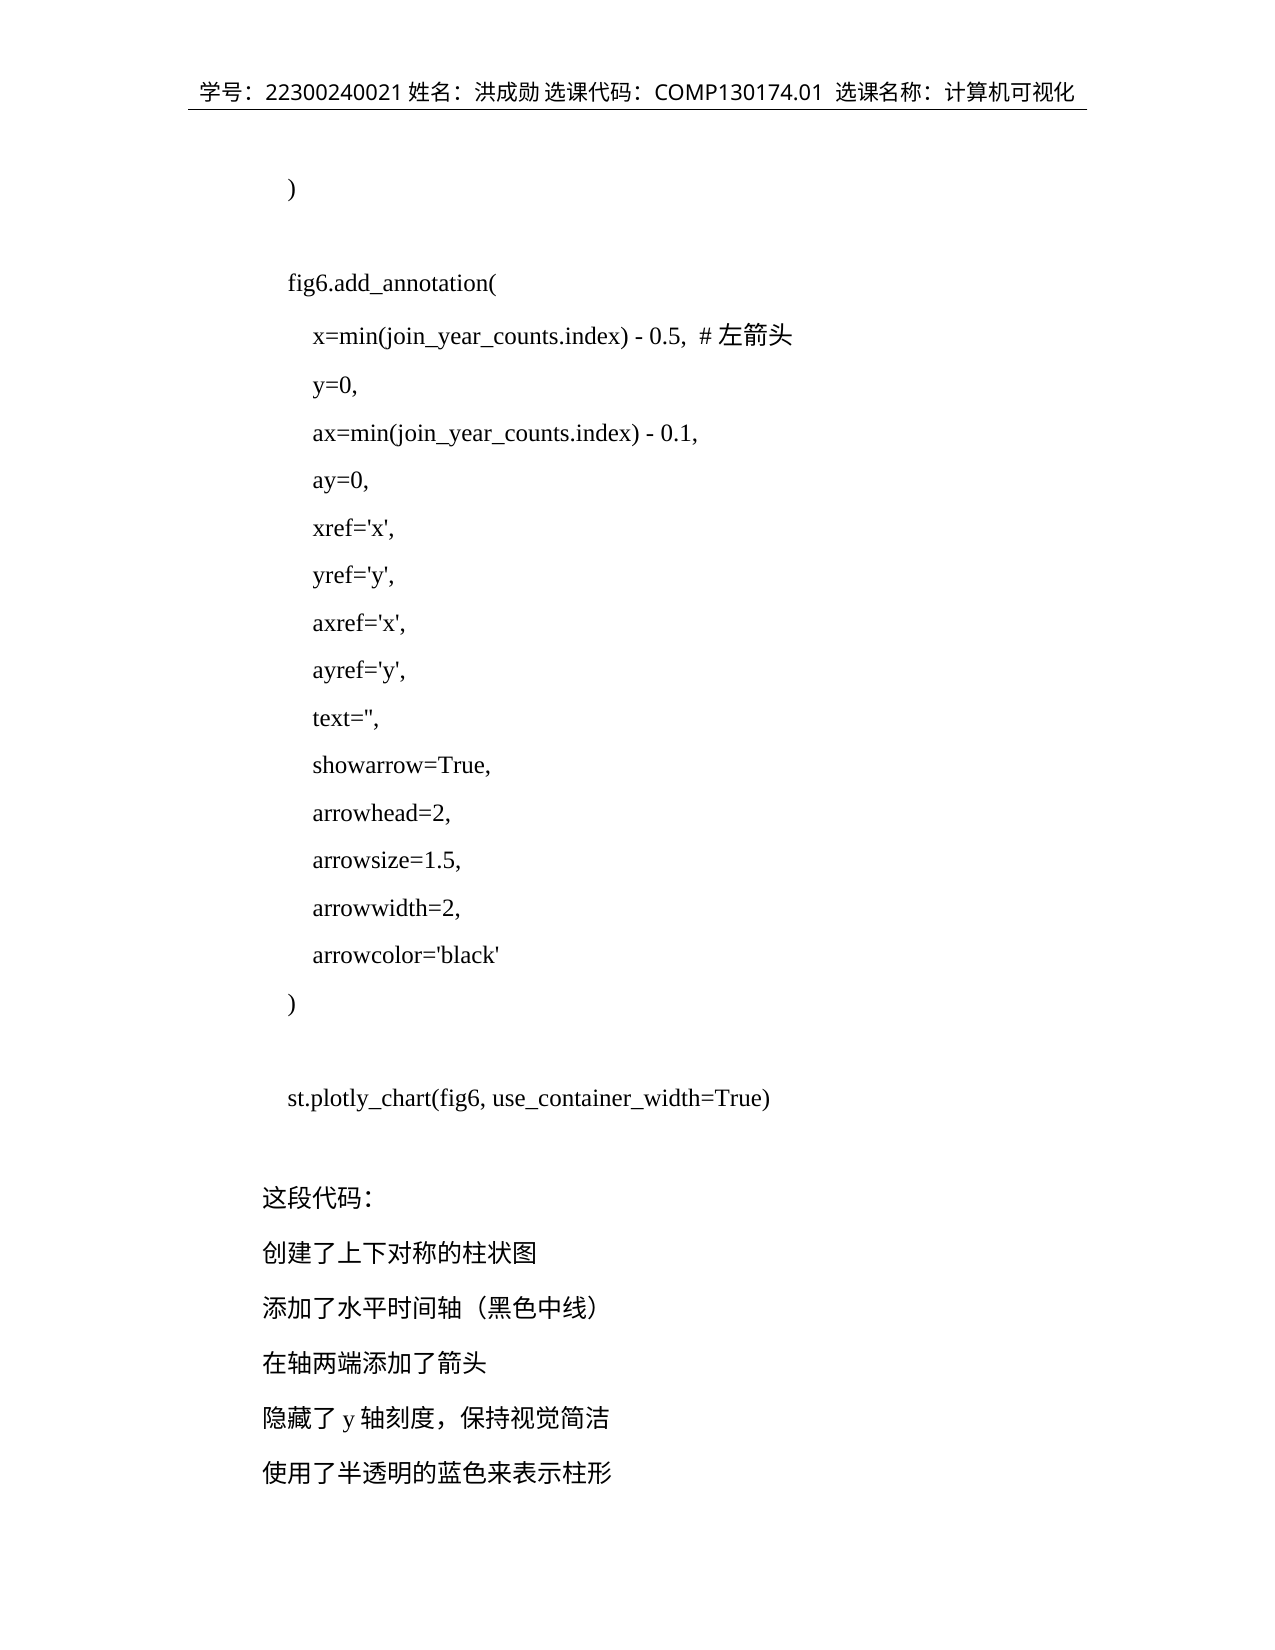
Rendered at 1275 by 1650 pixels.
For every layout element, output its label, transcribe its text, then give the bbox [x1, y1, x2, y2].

text ay=0, [262, 466, 1087, 494]
text 这段代码： [262, 1178, 1087, 1214]
text arrowhead=2, [262, 798, 1087, 827]
text text='', [262, 703, 1087, 732]
text 在轴两端添加了箭头 [262, 1343, 1087, 1379]
text yref='y', [262, 561, 1087, 589]
text ax=min(join_year_counts.index) - 0.1, [262, 418, 1087, 447]
text fig6.add_annotation( [262, 268, 1087, 297]
text arrowcolor='black' [262, 941, 1087, 969]
text ) [262, 988, 1087, 1017]
text y=0, [262, 371, 1087, 399]
text 隐藏了y轴刻度，保持视觉简洁 [262, 1398, 1087, 1434]
text 添加了水平时间轴（黑色中线） [262, 1288, 1087, 1324]
text arrowwidth=2, [262, 893, 1087, 922]
text ayref='y', [262, 656, 1087, 684]
text xref='x', [262, 513, 1087, 542]
text st.plotly_chart(fig6, use_container_width=True) [262, 1083, 1087, 1112]
text arrowsize=1.5, [262, 846, 1087, 874]
text 创建了上下对称的柱状图 [262, 1233, 1087, 1269]
text x=min(join_year_counts.index) - 0.5, # 左箭头 [262, 316, 1087, 352]
text axref='x', [262, 608, 1087, 637]
text showarrow=True, [262, 751, 1087, 779]
text 使用了半透明的蓝色来表示柱形 [262, 1453, 1087, 1489]
text ) [262, 173, 1087, 202]
